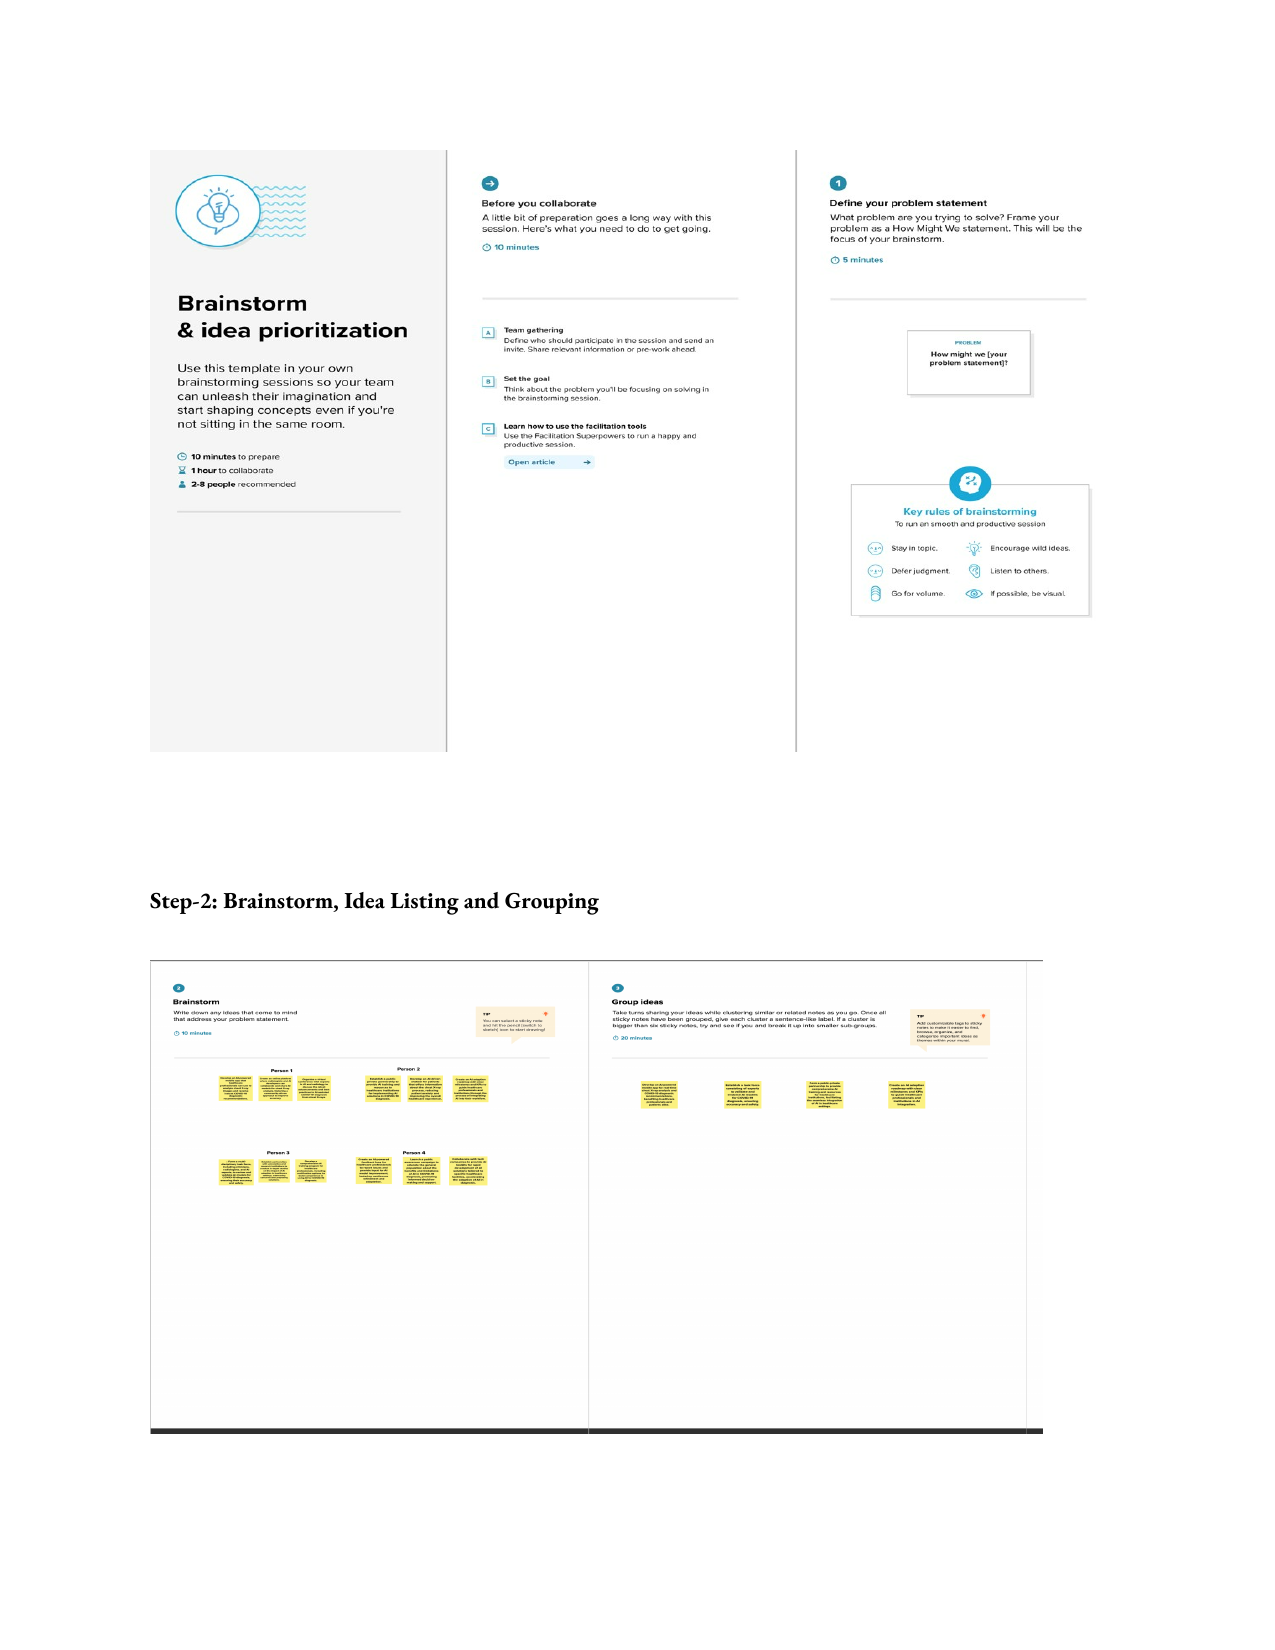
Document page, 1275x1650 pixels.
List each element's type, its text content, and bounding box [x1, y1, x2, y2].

text Step-2: Brainstorm, Idea Listing and Grouping [150, 886, 1125, 916]
picture [150, 150, 1125, 752]
picture [150, 960, 1043, 1434]
